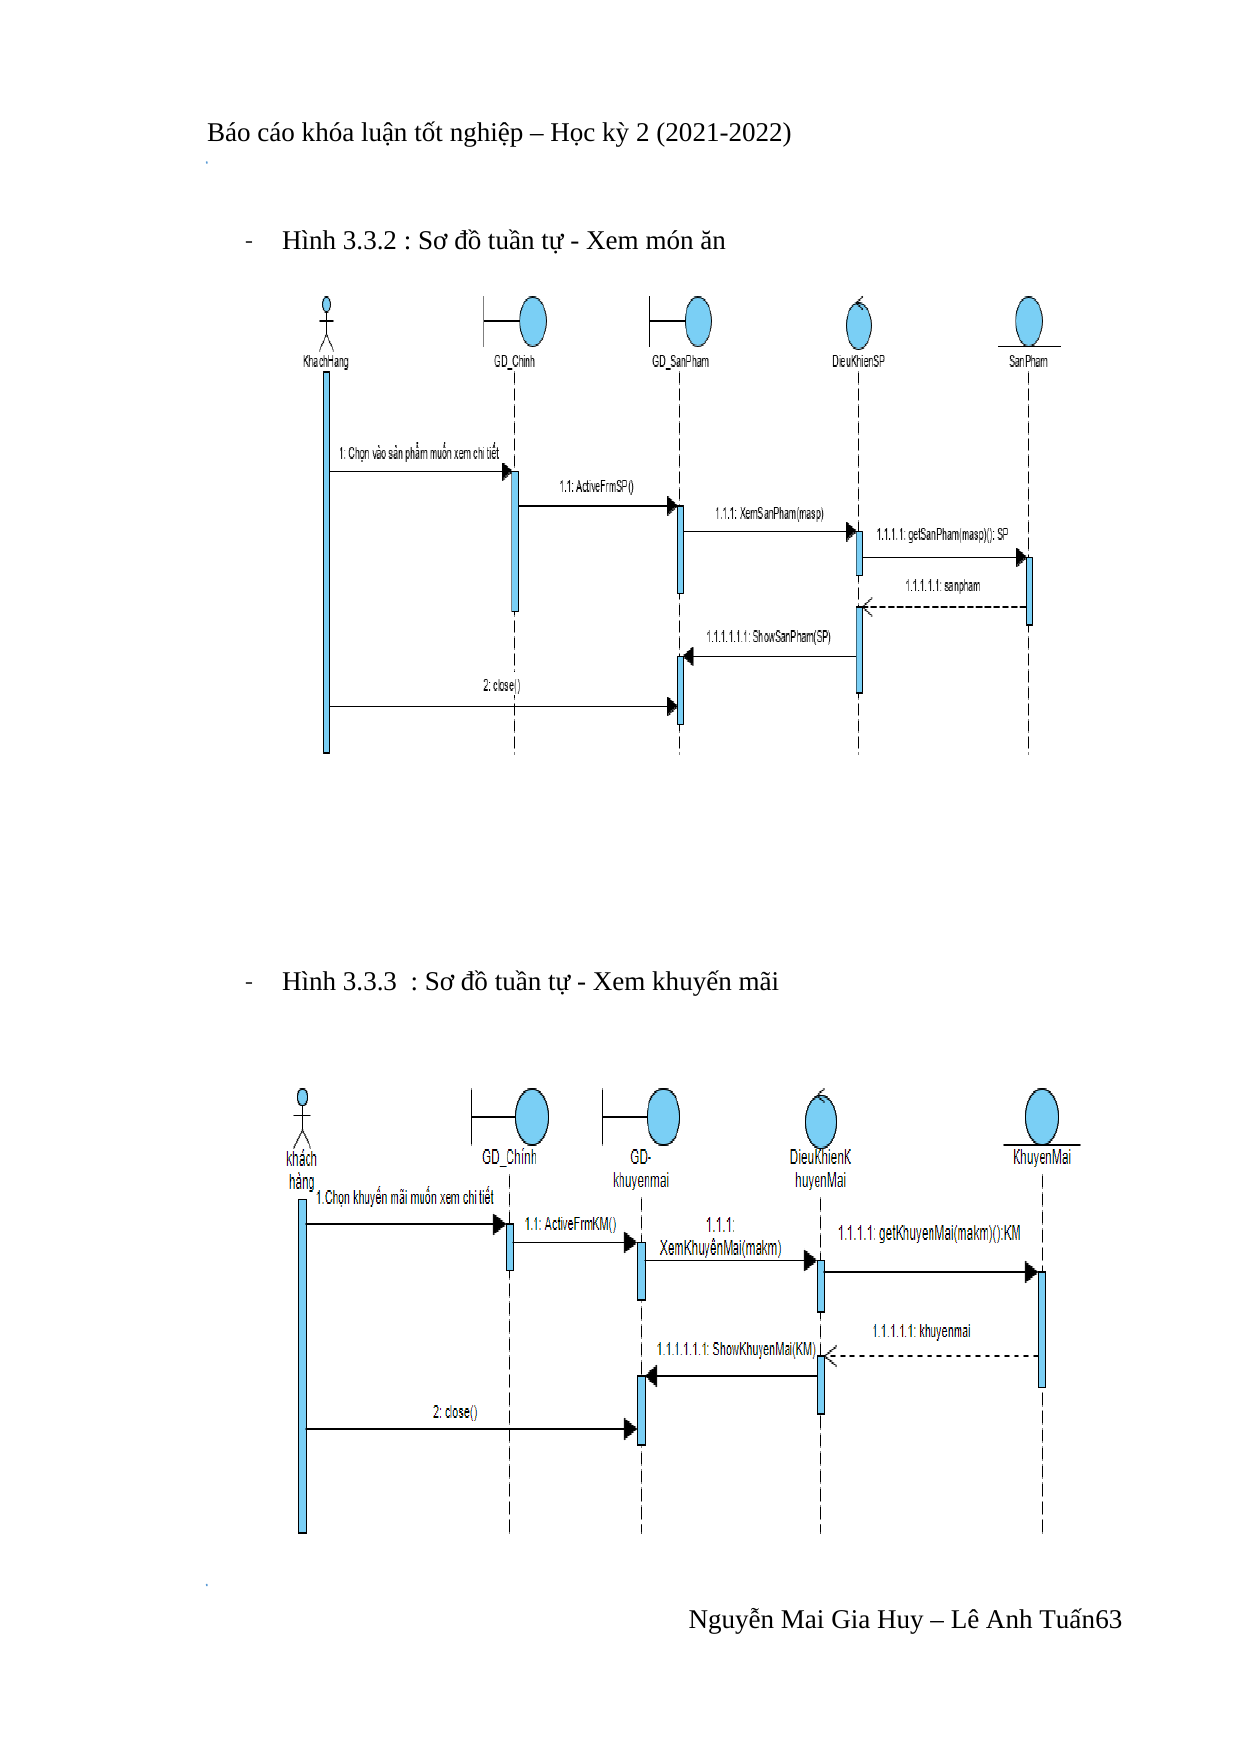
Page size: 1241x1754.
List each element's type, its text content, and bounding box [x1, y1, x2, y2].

list Hình 3.3.2 : Sơ đồ tuần tự - Xem món ăn [244, 224, 1122, 256]
picture [281, 1059, 1101, 1567]
picture [281, 272, 1103, 810]
list Hình 3.3.3 : Sơ đồ tuần tự - Xem khuyến mãi [244, 965, 1122, 997]
